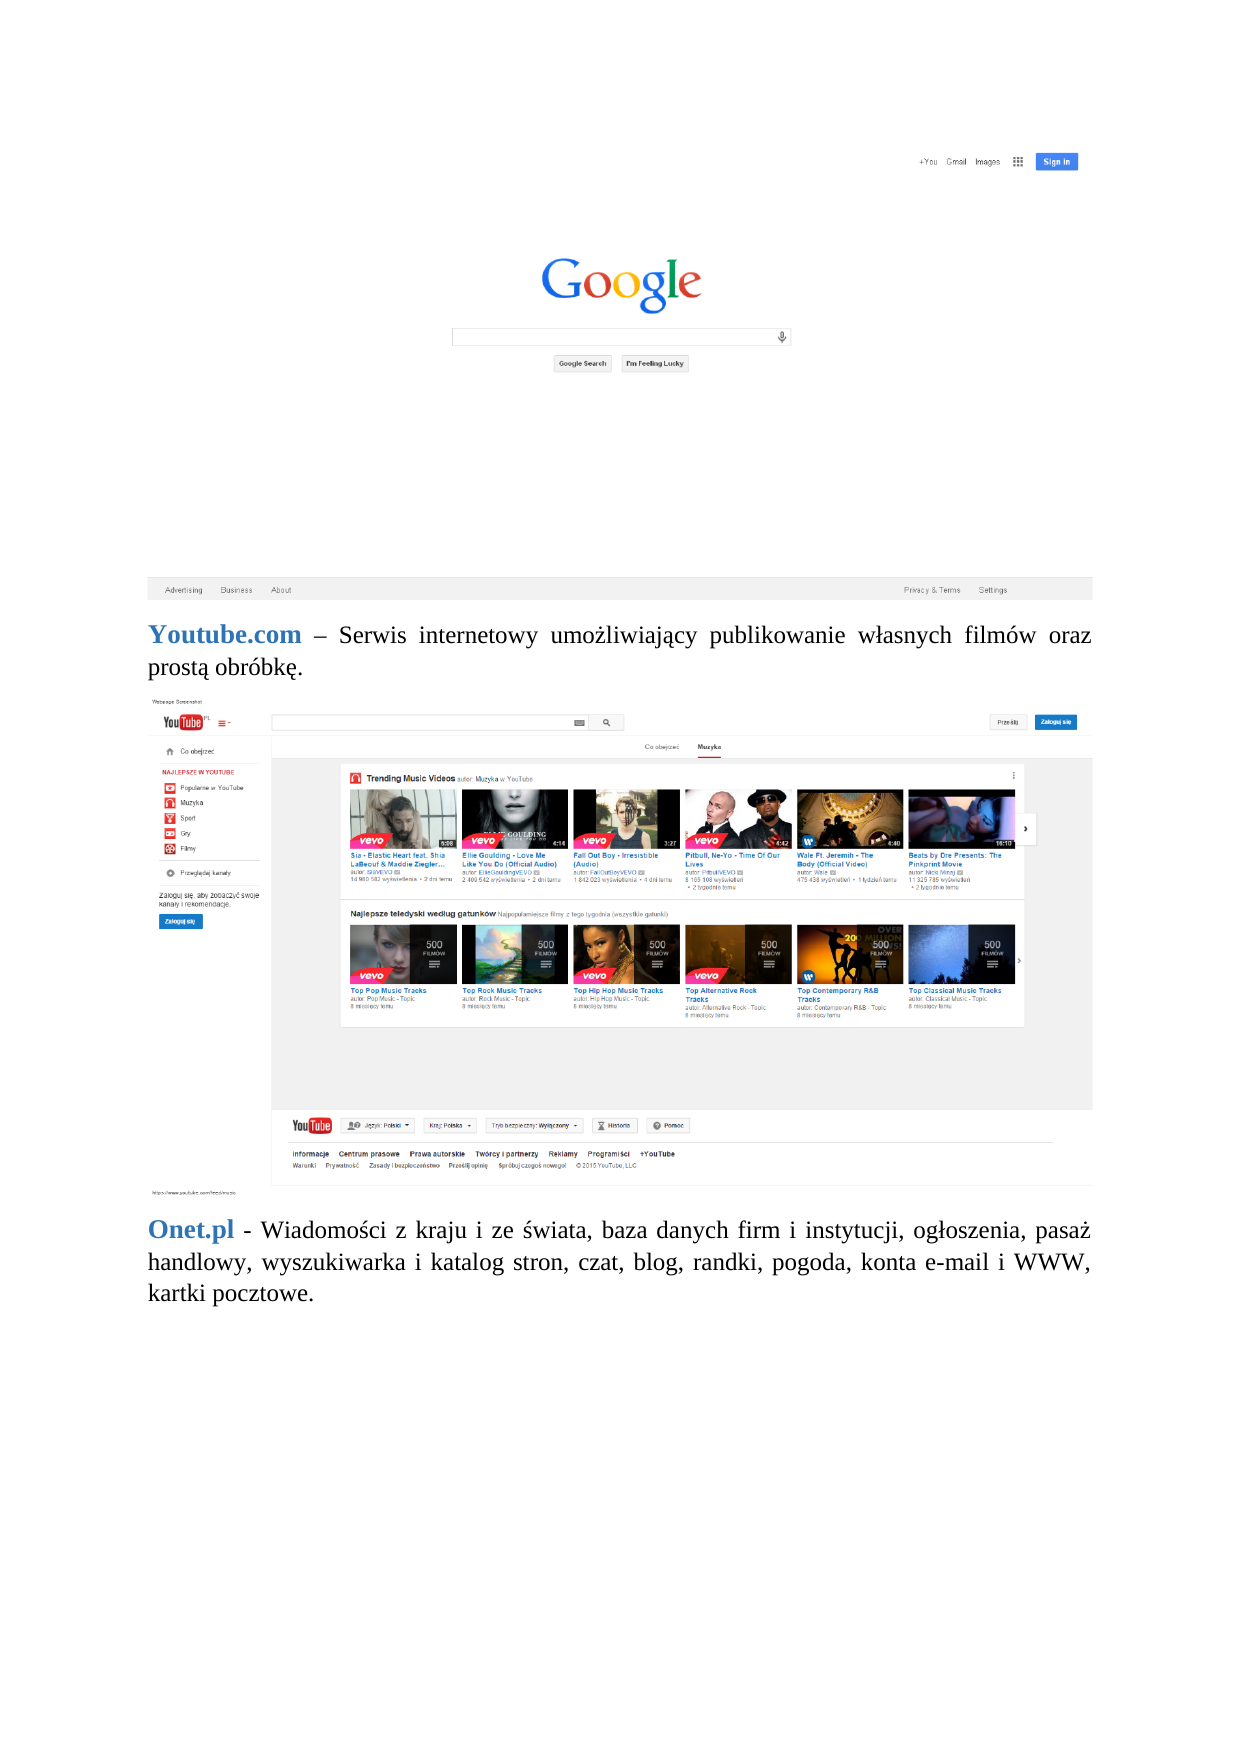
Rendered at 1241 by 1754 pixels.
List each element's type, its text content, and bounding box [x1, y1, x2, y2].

text Onet.pl - Wiadomości z kraju i ze świata, baza danych firm i instytucji, ogłoszenia, pasaż handlowy, wyszukiwarka i katalog stron, czat, blog, randki, pogoda, konta e-mail i WWW, kartki pocztowe. [148, 1213, 1093, 1306]
text Youtube.com – Serwis internetowy umożliwiający publikowanie własnych filmów oraz prostą obróbkę. [148, 618, 1093, 681]
picture [147, 147, 1093, 600]
picture [147, 699, 1093, 1195]
